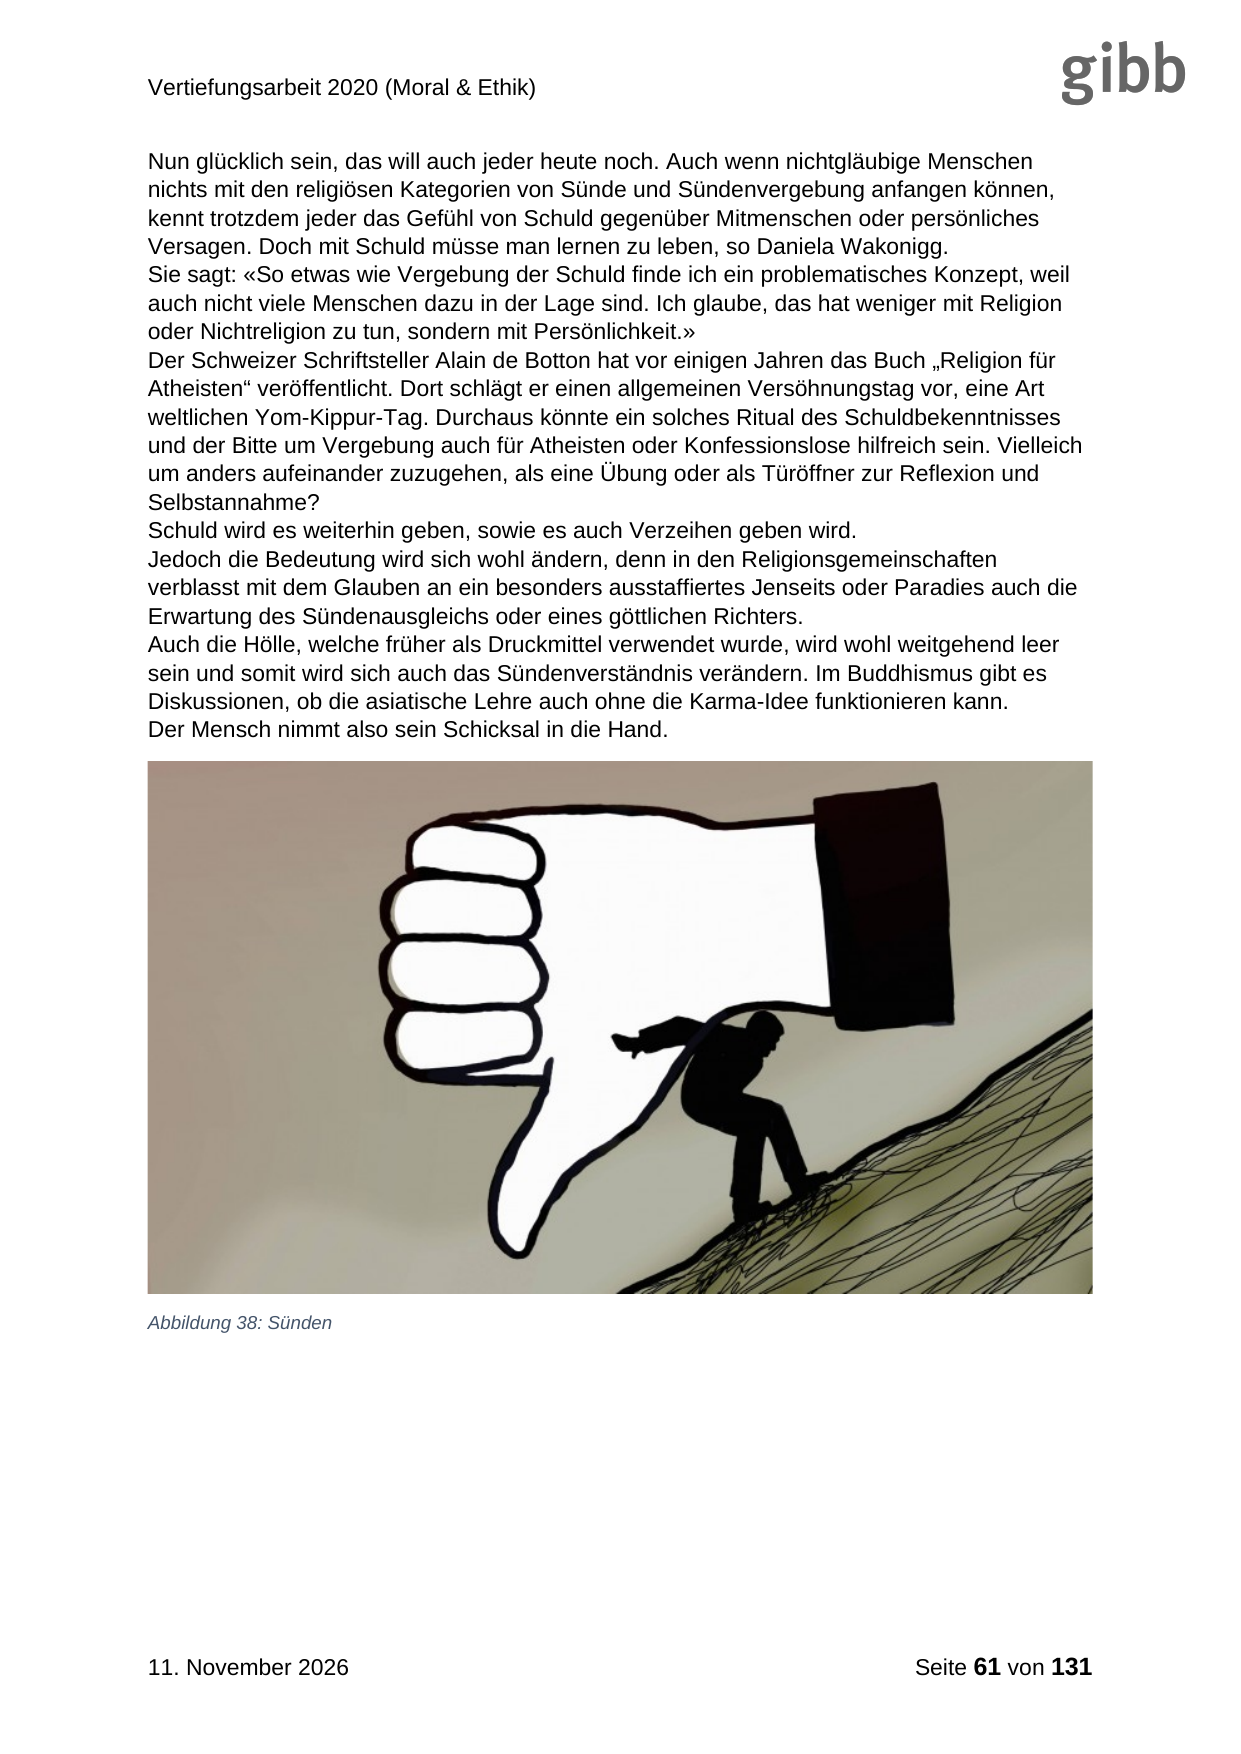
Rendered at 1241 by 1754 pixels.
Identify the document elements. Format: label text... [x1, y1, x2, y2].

text Abbildung 38: Sünden [148, 1312, 1093, 1334]
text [148, 148, 1093, 743]
picture [147, 761, 1093, 1294]
picture [1060, 39, 1187, 107]
